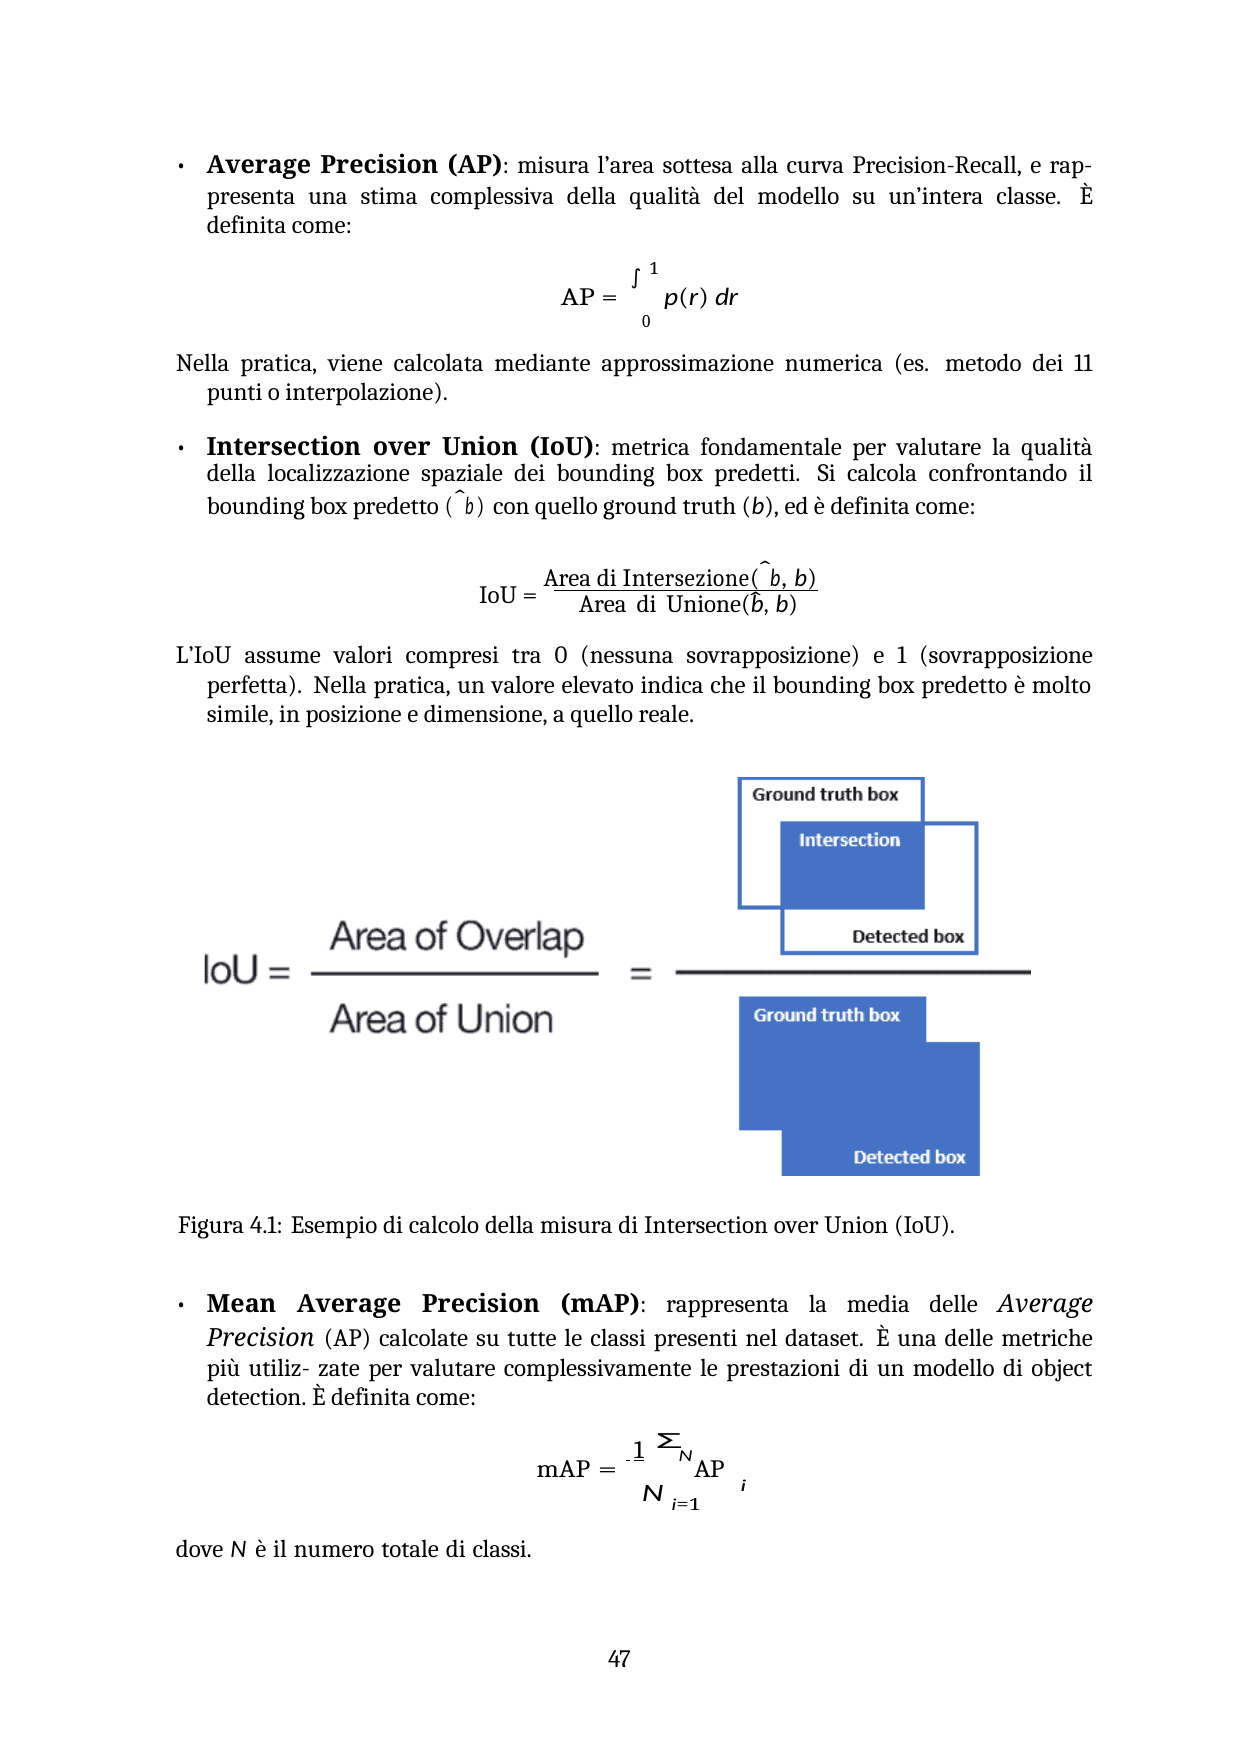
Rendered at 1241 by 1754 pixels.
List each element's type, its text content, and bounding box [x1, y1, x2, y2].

list Intersection over Union (IoU): metrica fondamentale per valutare la qualità della localizzazione spaziale dei bounding box predetti. Si calcola confrontando il bounding box predetto (ˆb) con quello ground truth (b), ed è definita come: [175, 430, 1093, 521]
text N i=1 [272, 1486, 1071, 1517]
text 0 [118, 314, 1175, 331]
text Nella pratica, viene calcolata mediante approssimazione numerica (es. metodo dei 11 punti o interpolazione). [176, 348, 1093, 407]
text mAP = 1 Σ AP [87, 1444, 1174, 1486]
text L’IoU assume valori compresi tra 0 (nessuna sovrapposizione) e 1 (sovrapposizione perfetta). Nella pratica, un valore elevato indica che il bounding box predetto è molto simile, in posizione e dimensione, a quello reale. [176, 641, 1093, 729]
text dove N è il numero totale di classi. [176, 1533, 1181, 1564]
list Average Precision (AP): misura l’area sottesa alla curva Precision-Recall, e rap- presenta una stima complessiva della qualità del modello su un’intera classe. È definita come: [175, 147, 1093, 240]
list Mean Average Precision (mAP): rappresenta la media delle Average Precision (AP) calcolate su tutte le classi presenti nel dataset. È una delle metriche più utiliz- zate per valutare complessivamente le prestazioni di un modello di object detection. È definita come: [175, 1286, 1093, 1411]
picture [204, 777, 1031, 1176]
text Figura 4.1: Esempio di calcolo della misura di Intersection over Union (IoU). [178, 1211, 1181, 1239]
text AP = 1 p(r) dr [118, 272, 1181, 314]
text IoU = Area di Intersezione(ˆb, b) Area di Unione(b, b) [479, 551, 862, 619]
